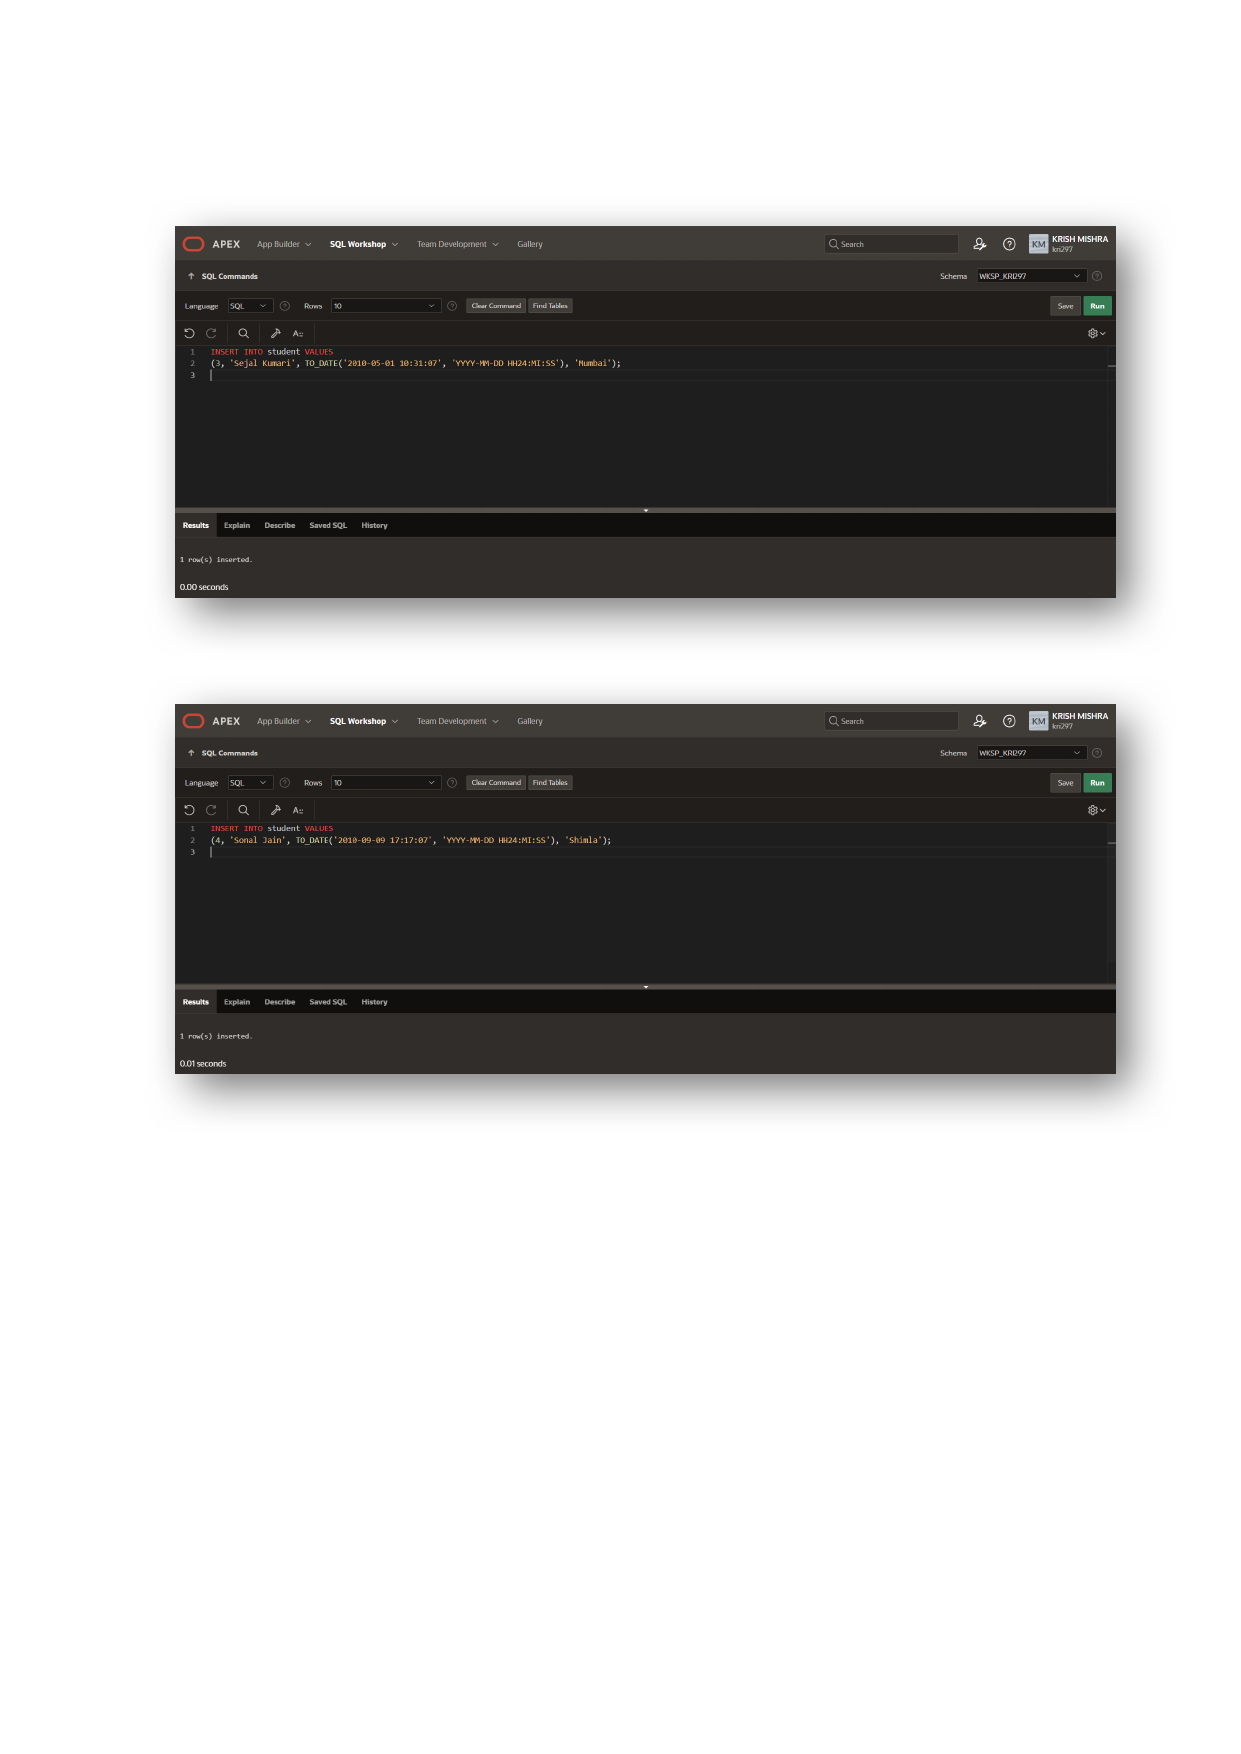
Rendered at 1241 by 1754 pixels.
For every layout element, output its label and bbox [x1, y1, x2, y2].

picture [175, 226, 1116, 598]
picture [175, 704, 1116, 1074]
